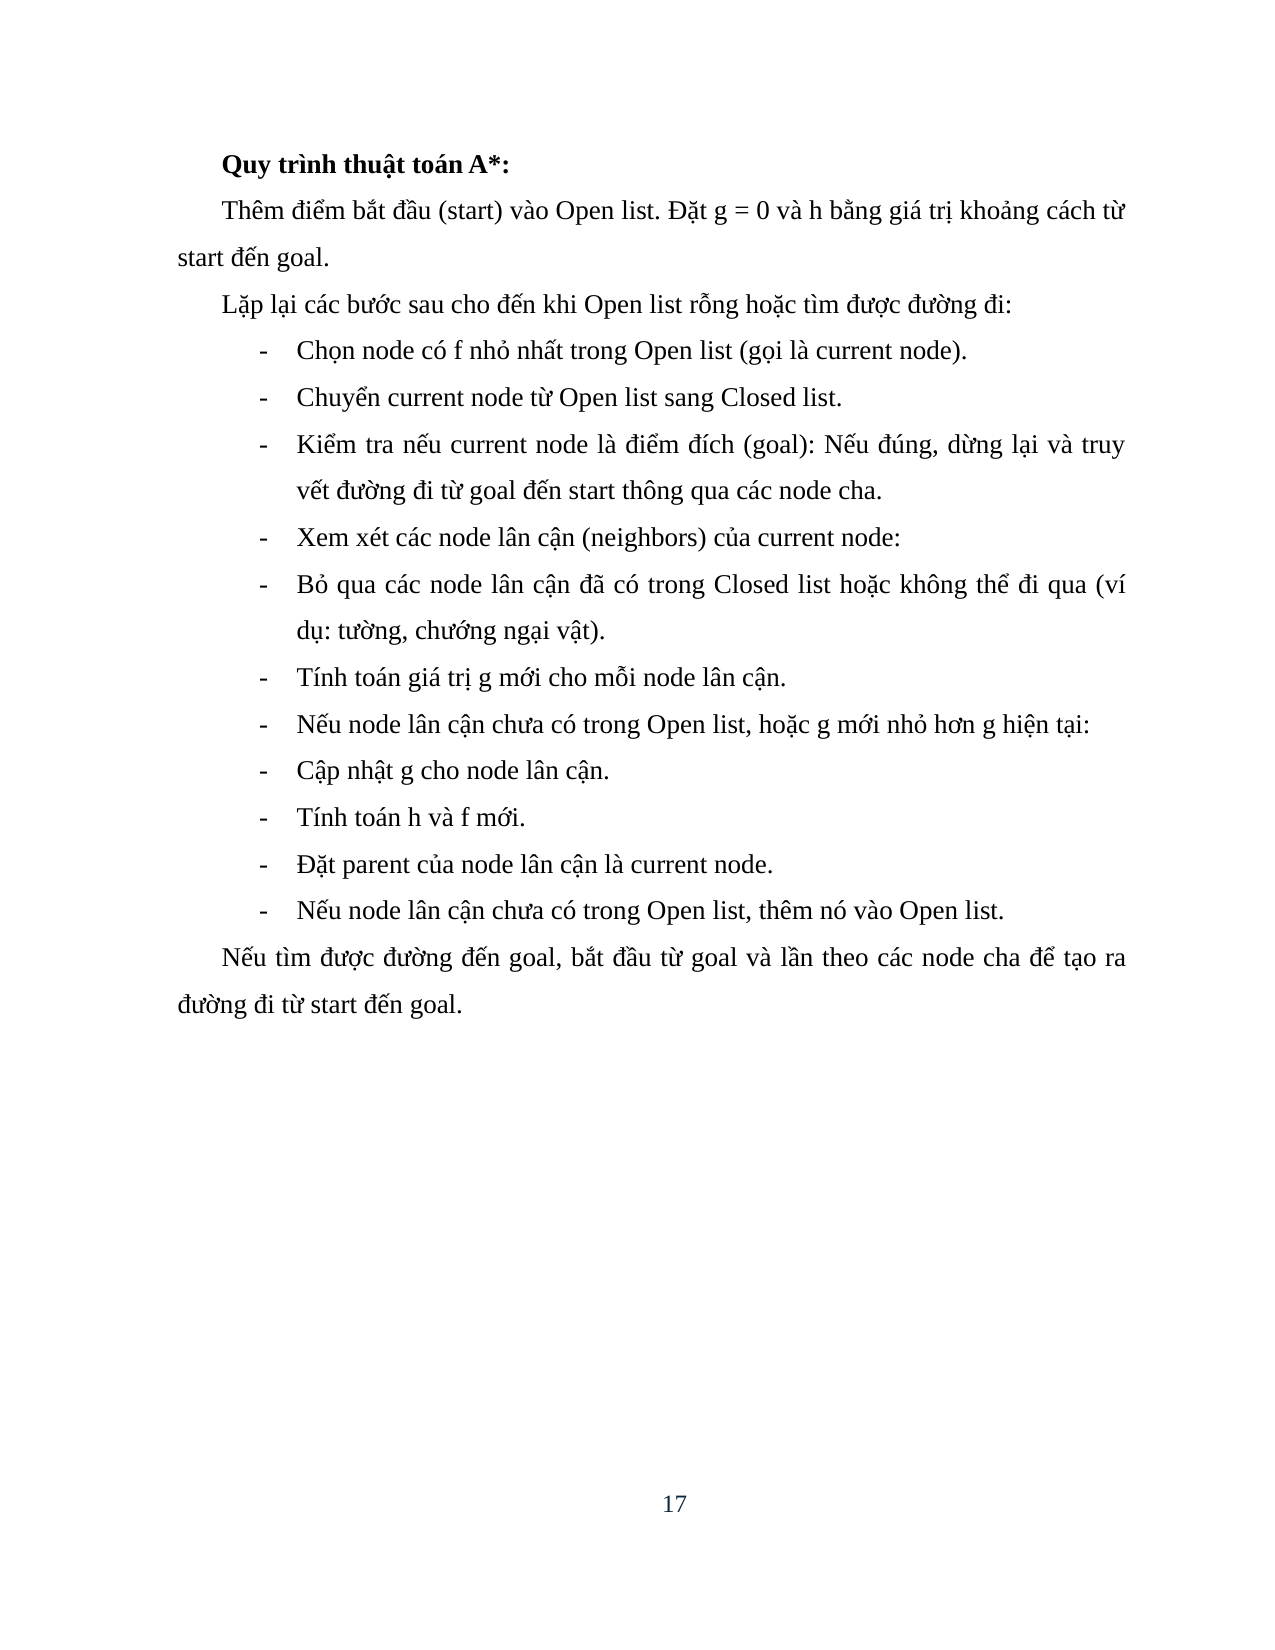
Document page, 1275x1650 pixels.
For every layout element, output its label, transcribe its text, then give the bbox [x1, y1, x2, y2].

text Lặp lại các bước sau cho đến khi Open list rỗng hoặc tìm được đường đi: [177, 288, 1127, 319]
list Nếu node lân cận chưa có trong Open list, hoặc g mới nhỏ hơn g hiện tại: [259, 708, 1127, 739]
text Thêm điểm bắt đầu (start) vào Open list. Đặt g = 0 và h bằng giá trị khoảng cách từ start đến goal. [177, 194, 1127, 272]
list Chọn node có f nhỏ nhất trong Open list (gọi là current node). [259, 334, 1127, 366]
list Bỏ qua các node lân cận đã có trong Closed list hoặc không thể đi qua (ví dụ: tường, chướng ngại vật). [259, 568, 1127, 646]
list Kiểm tra nếu current node là điểm đích (goal): Nếu đúng, dừng lại và truy vết đường đi từ goal đến start thông qua các node cha. [259, 428, 1127, 506]
text Quy trình thuật toán A*: [177, 148, 1127, 179]
list Cập nhật g cho node lân cận. [259, 754, 1127, 786]
list Nếu node lân cận chưa có trong Open list, thêm nó vào Open list. [259, 894, 1127, 926]
list Xem xét các node lân cận (neighbors) của current node: [259, 521, 1127, 552]
list Chuyển current node từ Open list sang Closed list. [259, 381, 1127, 412]
list Tính toán giá trị g mới cho mỗi node lân cận. [259, 661, 1127, 692]
text Nếu tìm được đường đến goal, bắt đầu từ goal và lần theo các node cha để tạo ra đường đi từ start đến goal. [177, 941, 1127, 1019]
list Tính toán h và f mới. [259, 801, 1127, 832]
list Đặt parent của node lân cận là current node. [259, 848, 1127, 879]
